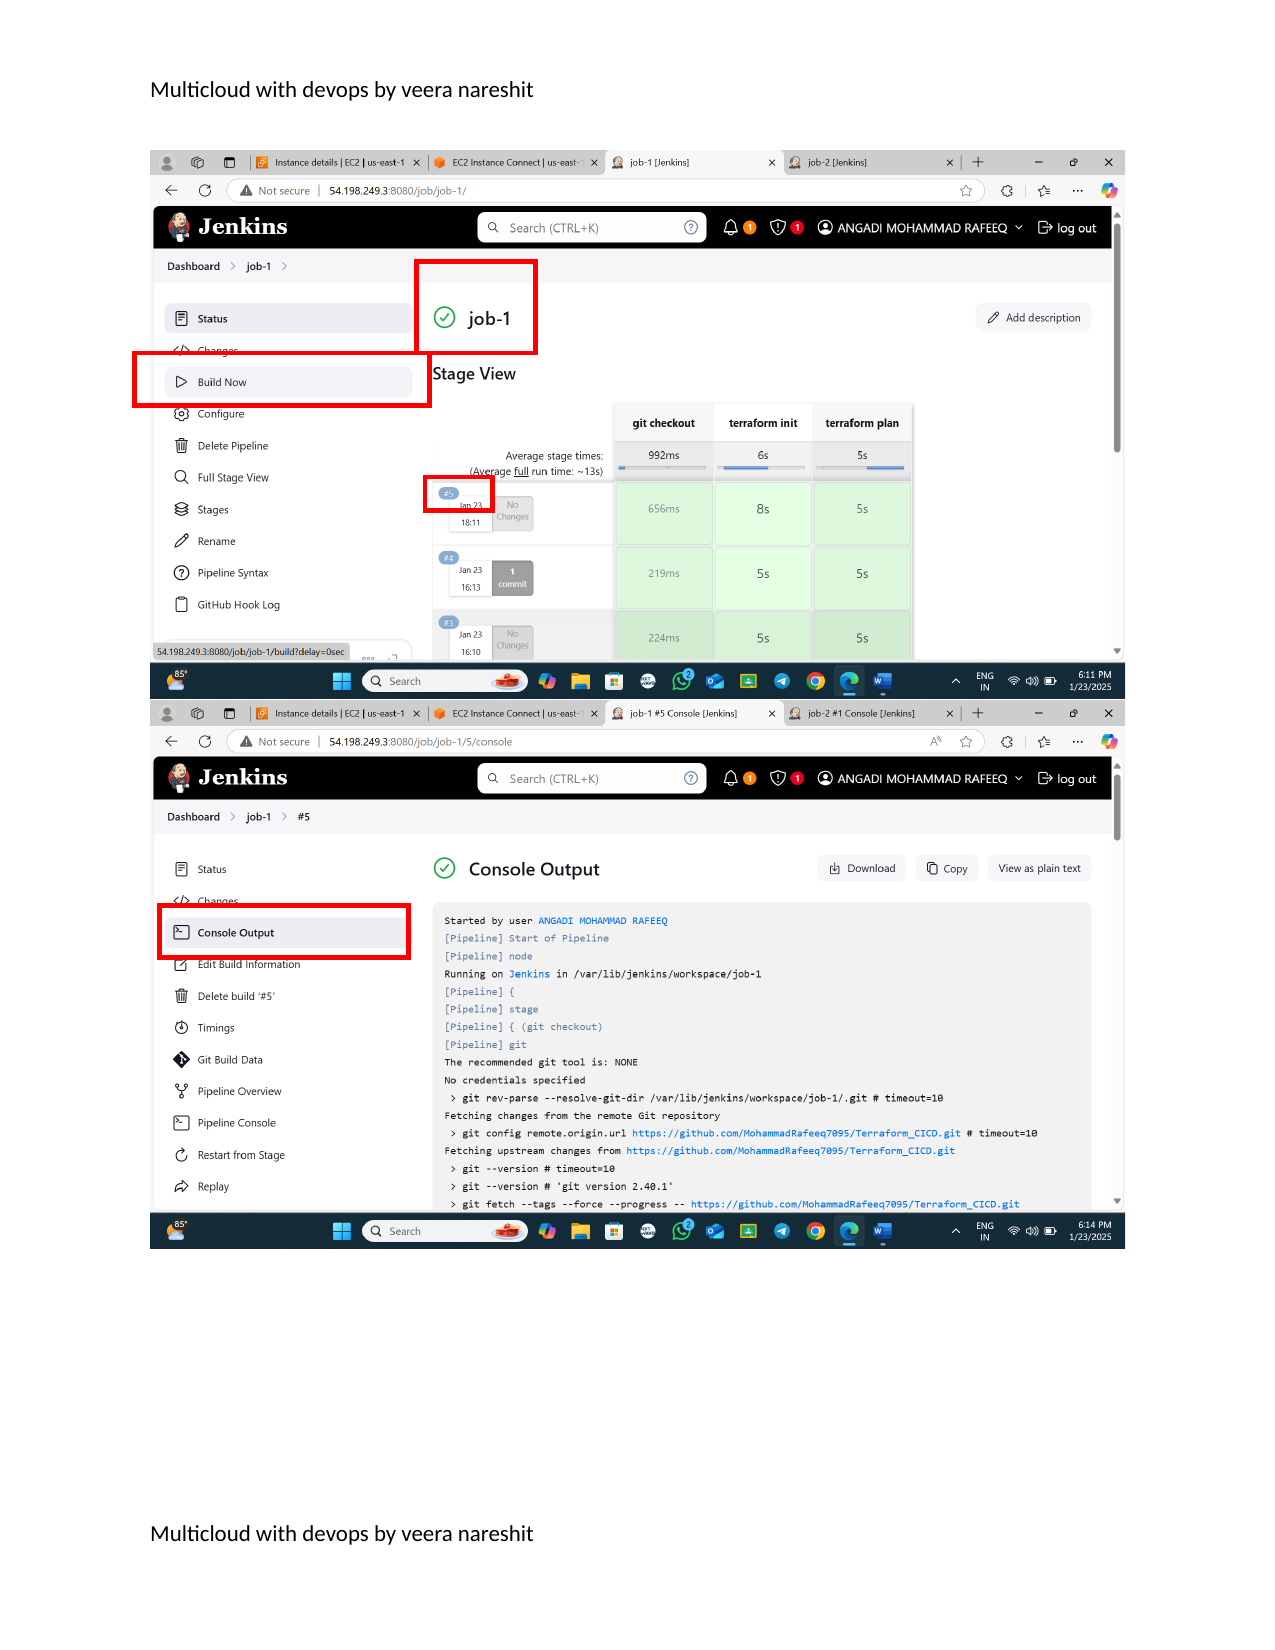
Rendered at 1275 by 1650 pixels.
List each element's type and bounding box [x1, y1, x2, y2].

picture [150, 355, 427, 403]
picture [150, 700, 1125, 1249]
picture [150, 150, 1125, 699]
picture [419, 264, 533, 351]
